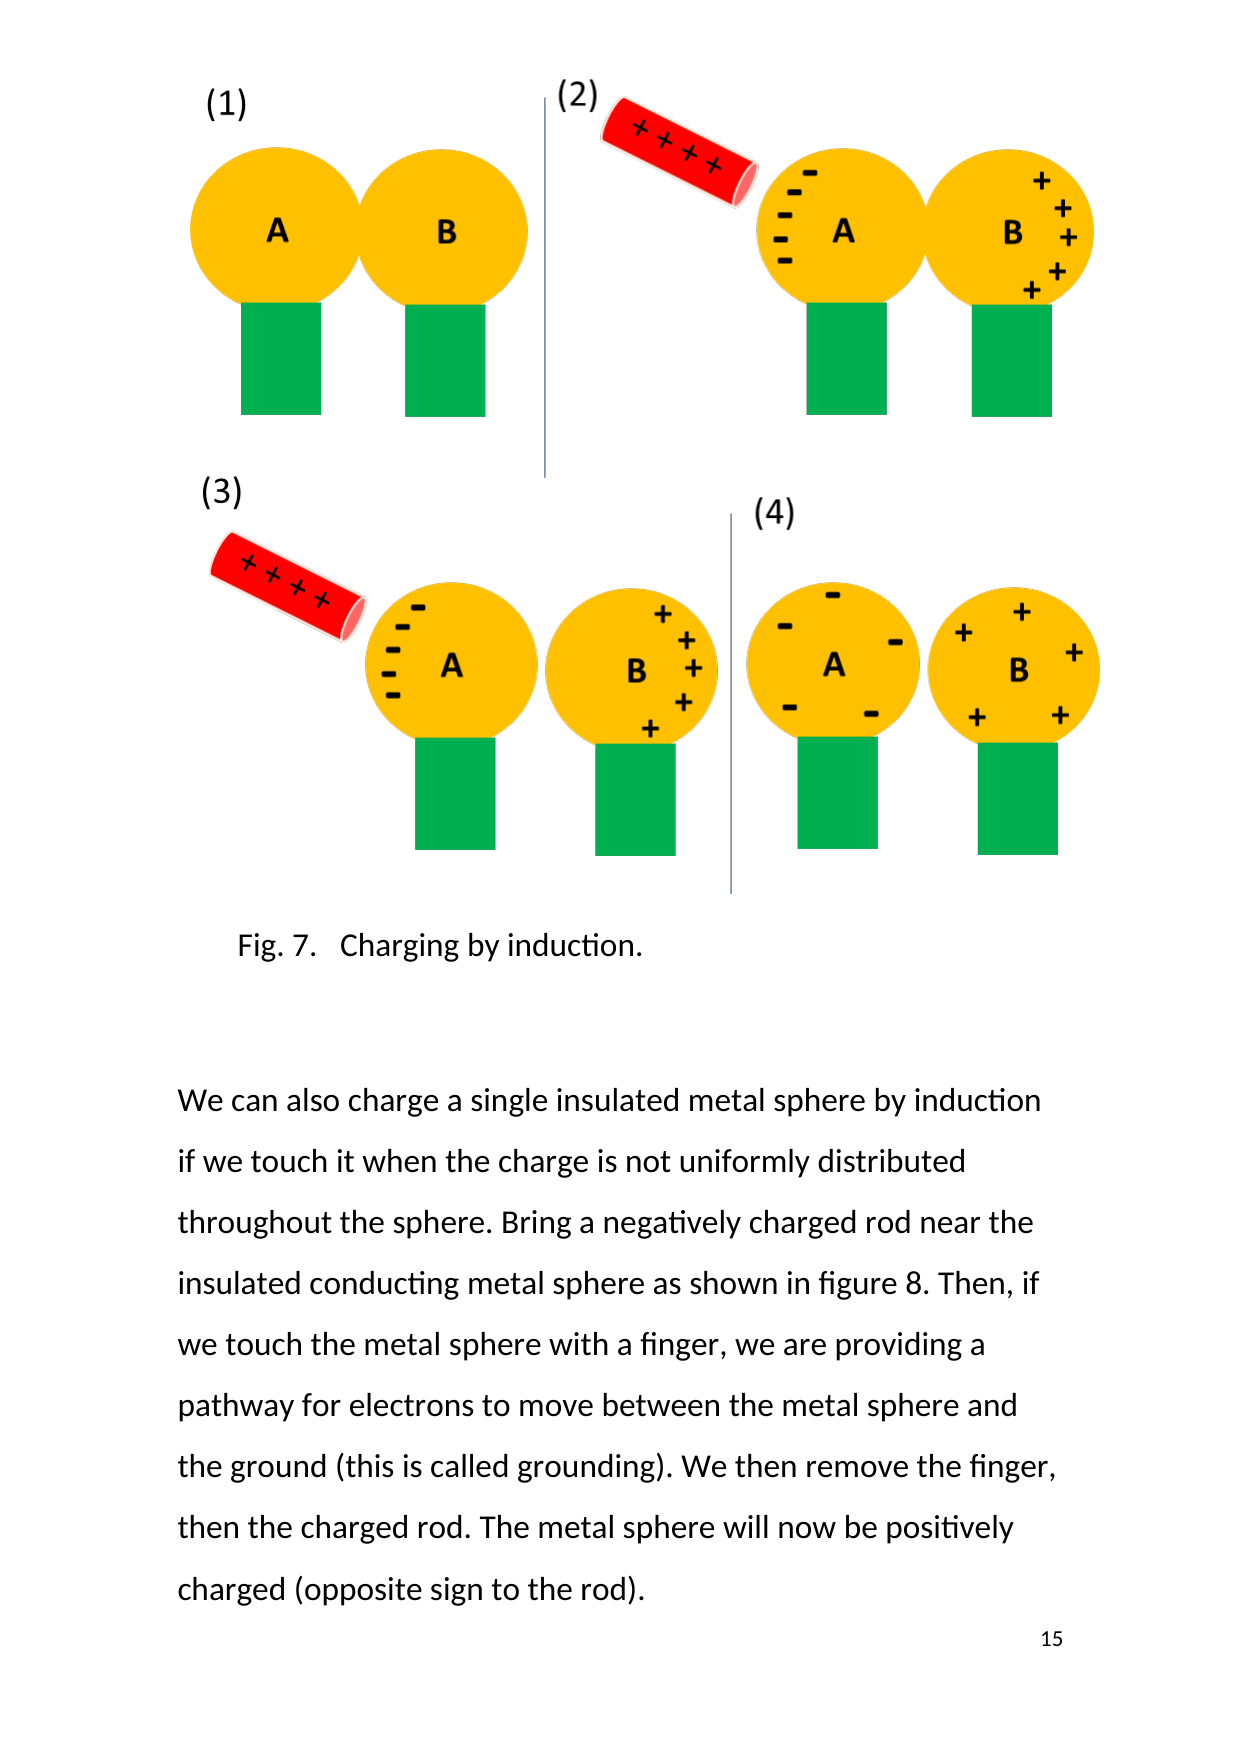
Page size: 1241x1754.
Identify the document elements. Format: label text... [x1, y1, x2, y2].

text We can also charge a single insulated metal sphere by induction if we touch it when the charge is not uniformly distributed throughout the sphere. Bring a negatively charged rod near the insulated conducting metal sphere as shown in figure 8. Then, if we touch the metal sphere with a finger, we are providing a pathway for electrons to move between the metal sphere and the ground (this is called grounding). We then remove the finger, then the charged rod. The metal sphere will now be positively charged (opposite sign to the rod). [177, 1079, 1063, 1608]
picture [177, 59, 1107, 894]
text Fig. 7. Charging by induction. [177, 924, 1063, 964]
